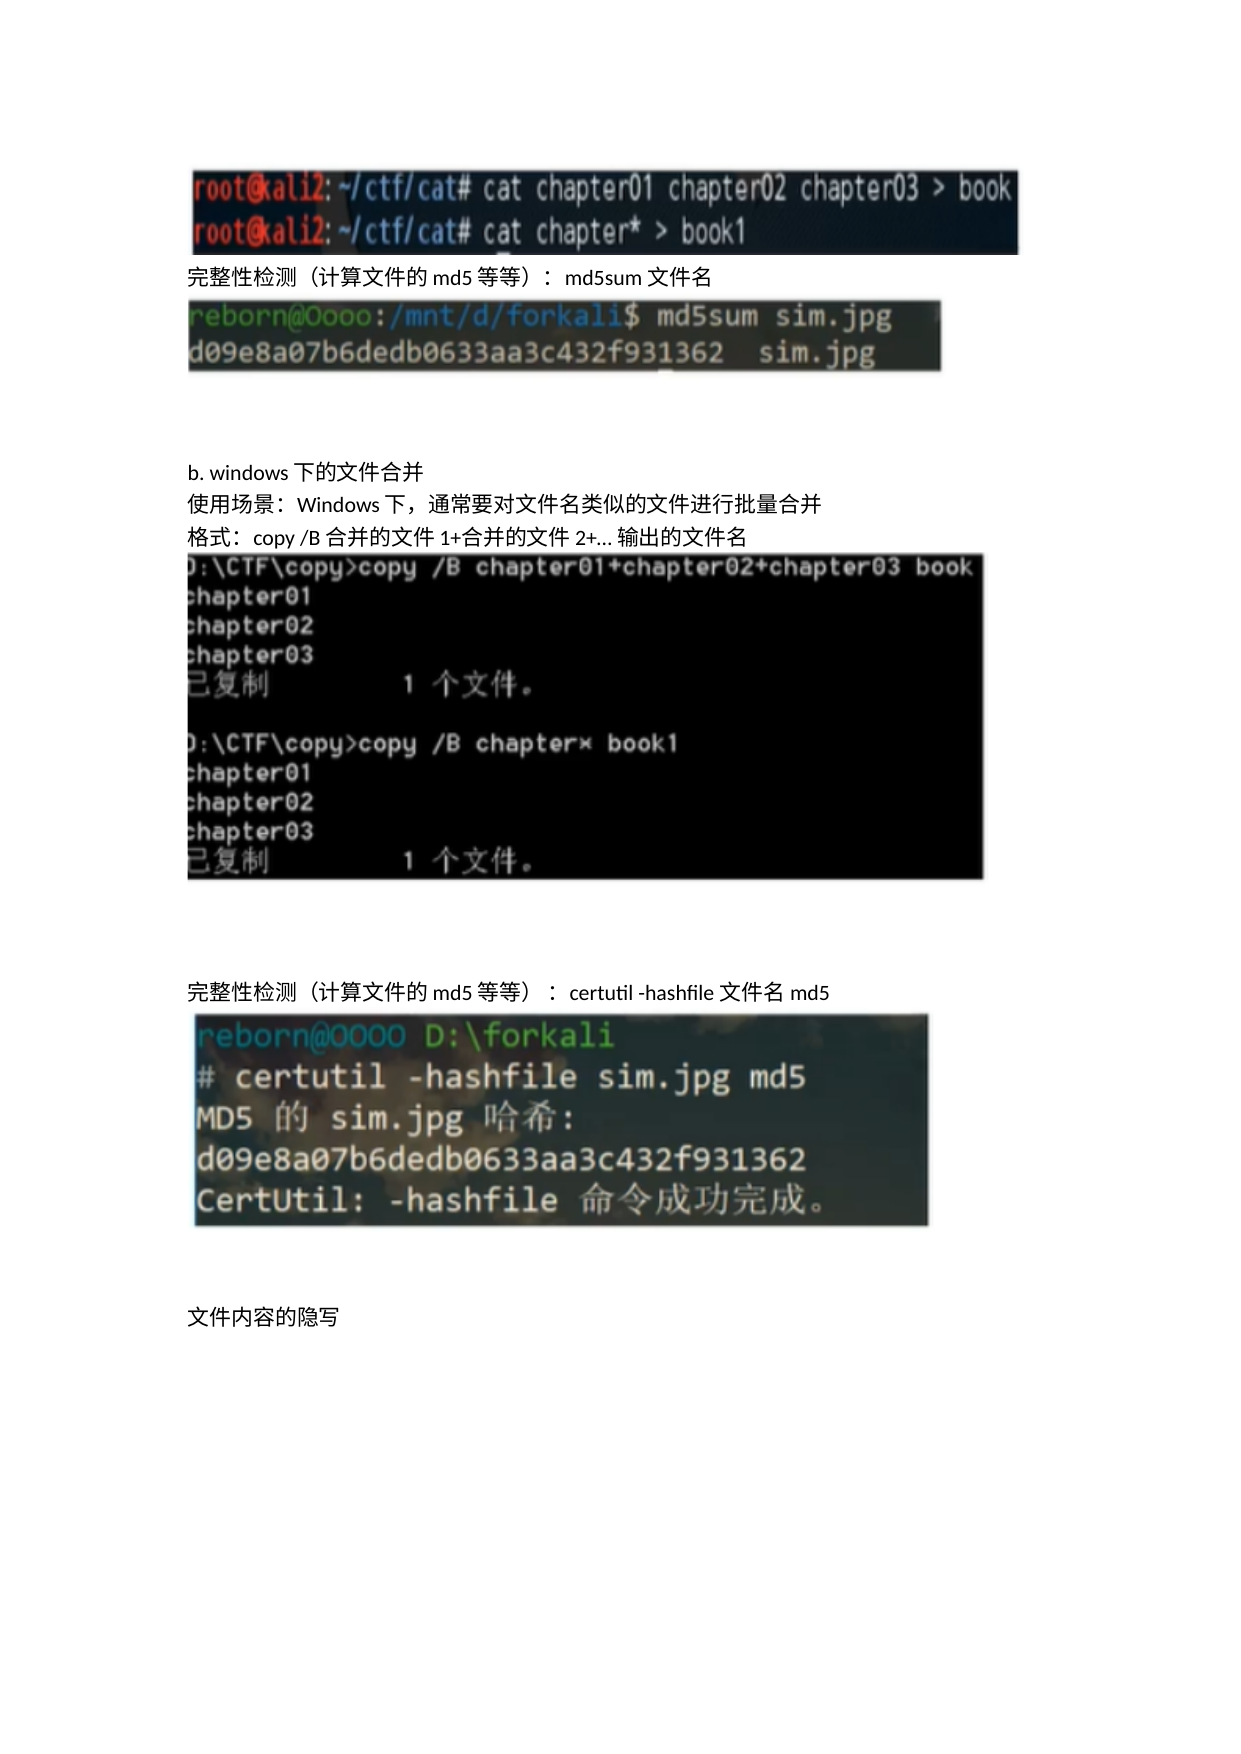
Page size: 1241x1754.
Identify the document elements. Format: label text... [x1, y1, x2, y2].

text 使用场景：Windows下，通常要对文件名类似的文件进行批量合并 [187, 487, 1053, 519]
picture [187, 162, 1024, 255]
text 文件内容的隐写 [187, 1299, 1053, 1332]
text 格式：copy /B 合并的文件1+合并的文件2+… 输出的文件名 [187, 519, 1053, 552]
text 完整性检测（计算文件的md5等等）：md5sum 文件名 [187, 259, 1053, 292]
text 完整性检测（计算文件的md5等等） ：certutil -hashfile 文件名 md5 [187, 974, 1053, 1007]
picture [187, 292, 964, 383]
picture [187, 552, 989, 891]
picture [187, 1007, 935, 1232]
text b. windows下的文件合并 [187, 454, 1053, 487]
